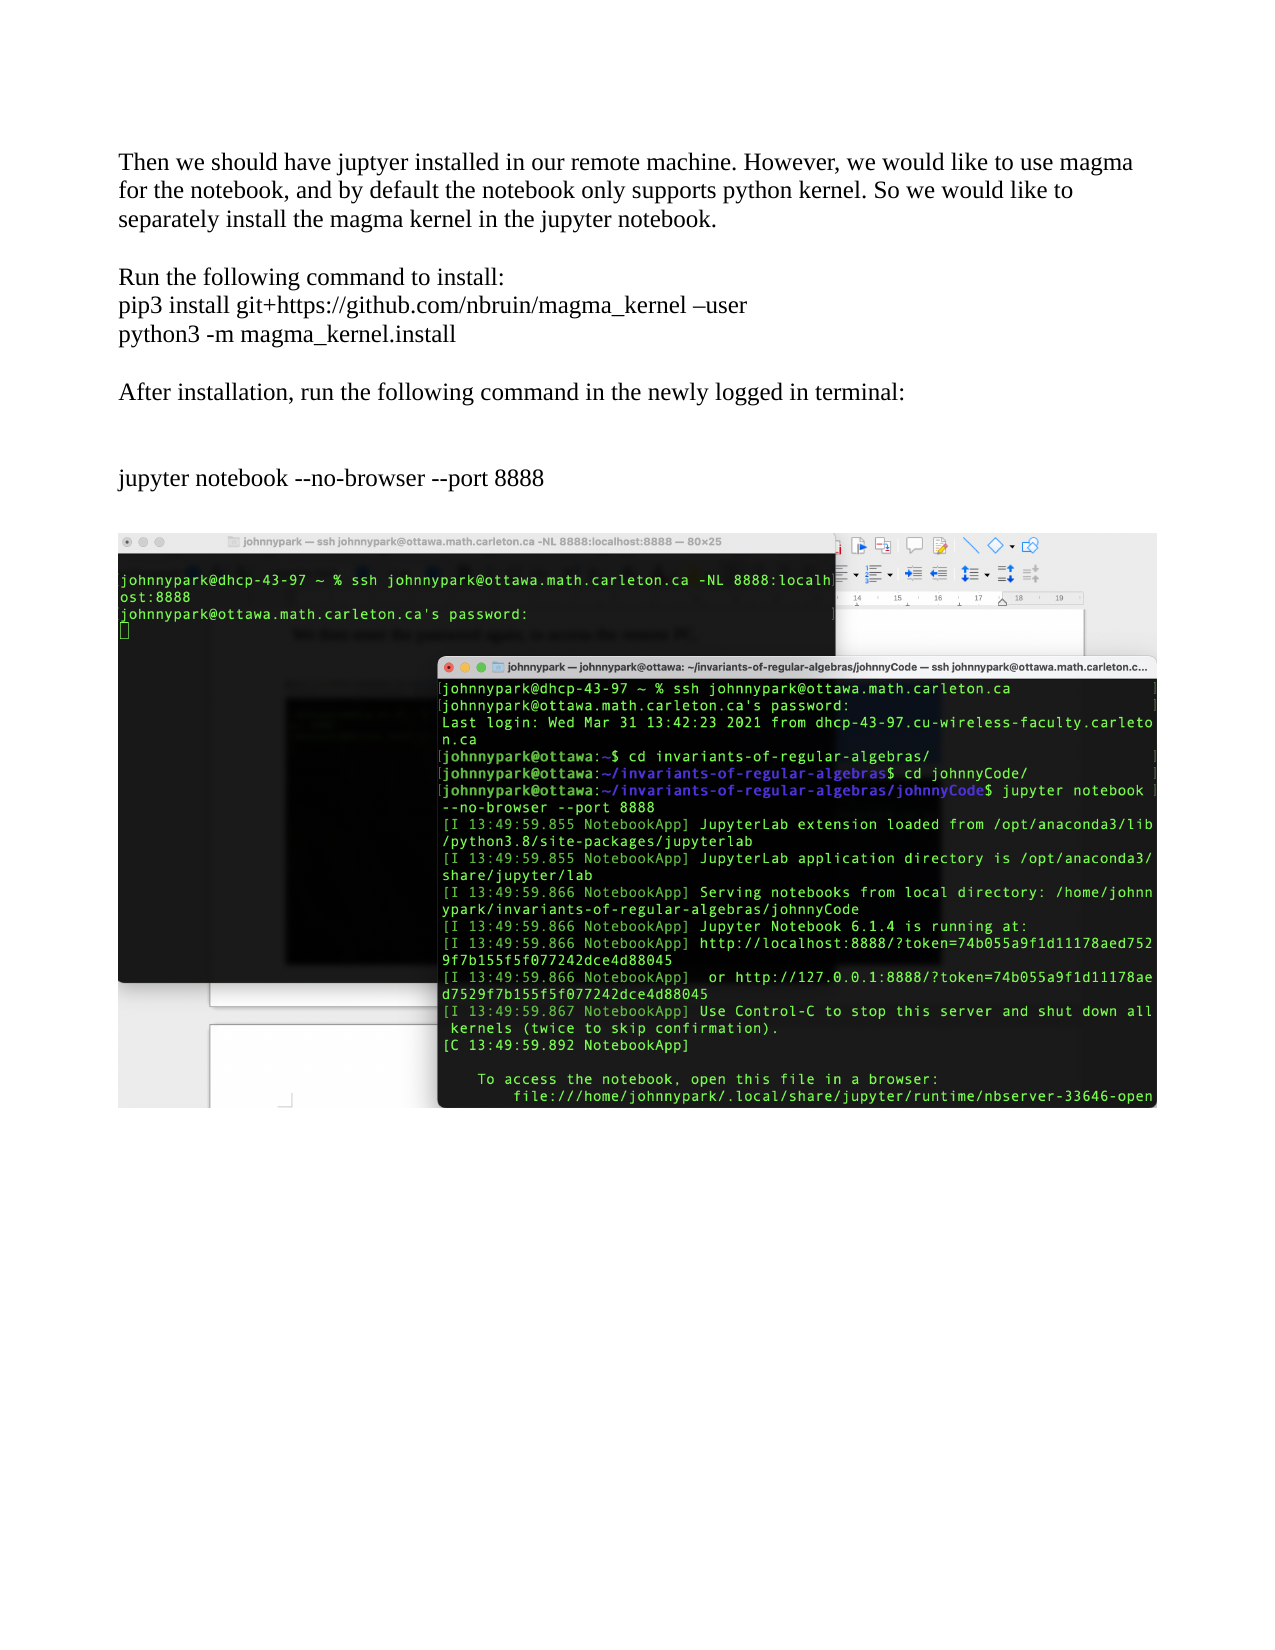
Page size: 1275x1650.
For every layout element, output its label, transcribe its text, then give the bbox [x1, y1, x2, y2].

text pip3 install git+https://github.com/nbruin/magma_kernel –user [118, 291, 1157, 319]
text jupyter notebook --no-browser --port 8888 [118, 463, 1157, 492]
text python3 -m magma_kernel.install [118, 319, 1157, 348]
text Run the following command to install: [118, 262, 1157, 291]
text After installation, run the following command in the newly logged in terminal: [118, 377, 1157, 406]
picture [118, 533, 1157, 1108]
text Then we should have juptyer installed in our remote machine. However, we would like to use magma for the notebook, and by default the notebook only supports python kernel. So we would like to separately install the magma kernel in the jupyter notebook. [118, 147, 1157, 233]
